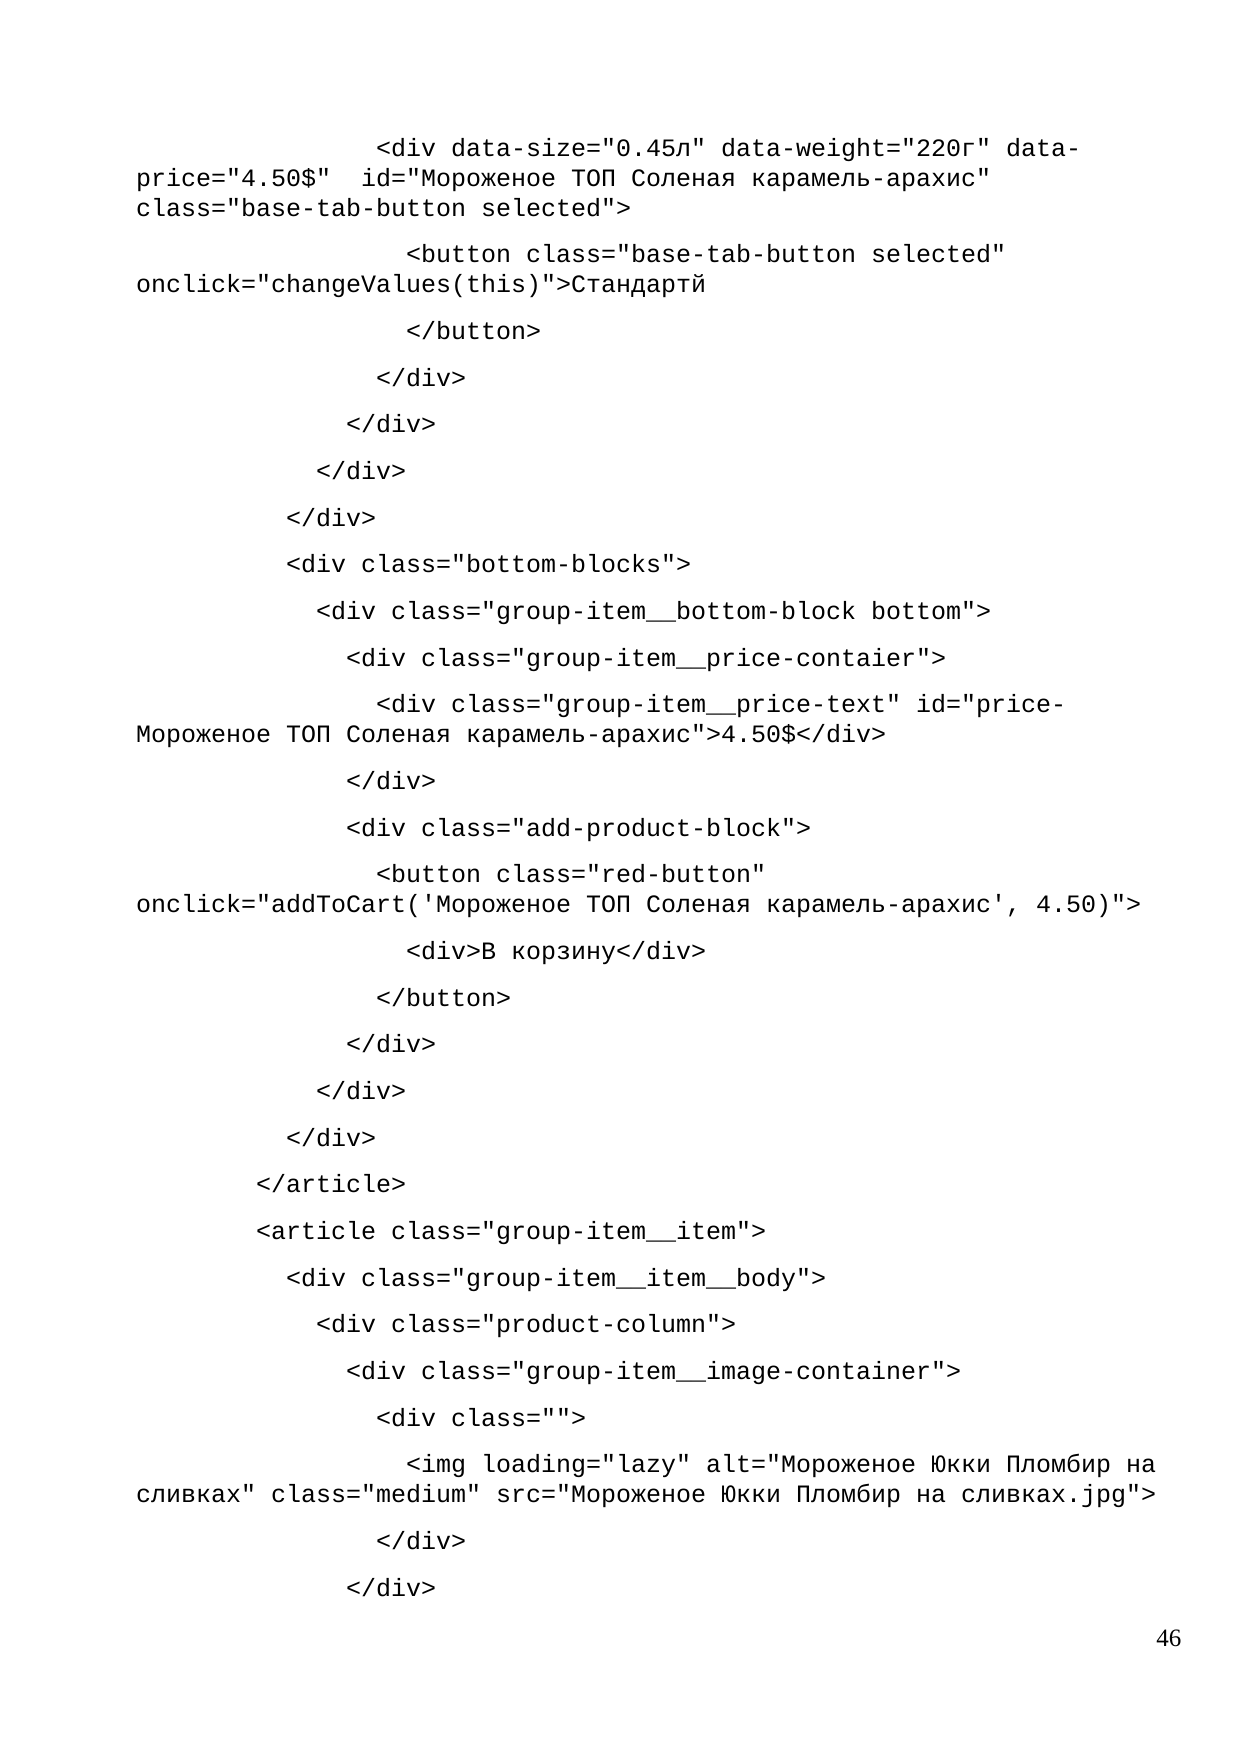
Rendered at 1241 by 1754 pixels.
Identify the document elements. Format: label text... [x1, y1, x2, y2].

text <div class="group-item__bottom-block bottom"> [136, 599, 1181, 627]
text <div data-size="0.45л" data-weight="220г" data-price="4.50$" id="Мороженое ТОП Соленая карамель-арахис" class="base-tab-button selected"> [136, 135, 1181, 224]
text <div class="group-item__image-container"> [136, 1359, 1181, 1387]
text <img loading="lazy" alt="Мороженое Юкки Пломбир на сливках" class="medium" src="Мороженое Юкки Пломбир на сливках.jpg"> [136, 1452, 1181, 1510]
text </div> [136, 365, 1181, 394]
text <div class="group-item__item__body"> [136, 1265, 1181, 1294]
text <div>В корзину</div> [136, 939, 1181, 967]
text <article class="group-item__item"> [136, 1219, 1181, 1247]
text </div> [136, 1079, 1181, 1107]
text </button> [136, 319, 1181, 347]
text </div> [136, 505, 1181, 534]
text </div> [136, 1125, 1181, 1154]
text <div class="add-product-block"> [136, 815, 1181, 844]
text </div> [136, 1032, 1181, 1060]
text </div> [136, 412, 1181, 440]
text </div> [136, 769, 1181, 797]
text <div class="bottom-blocks"> [136, 552, 1181, 580]
text <div class="product-column"> [136, 1312, 1181, 1340]
text </article> [136, 1172, 1181, 1200]
text <div class=""> [136, 1405, 1181, 1434]
text </div> [136, 459, 1181, 487]
text <div class="group-item__price-text" id="price-Мороженое ТОП Соленая карамель-арахис">4.50$</div> [136, 692, 1181, 750]
text </button> [136, 985, 1181, 1014]
text <button class="base-tab-button selected" onclick="changeValues(this)">Стандартй [136, 242, 1181, 300]
text </div> [136, 1575, 1181, 1604]
text <button class="red-button" onclick="addToCart('Мороженое ТОП Соленая карамель-арахис', 4.50)"> [136, 862, 1181, 920]
text </div> [136, 1529, 1181, 1557]
text <div class="group-item__price-contaier"> [136, 645, 1181, 674]
